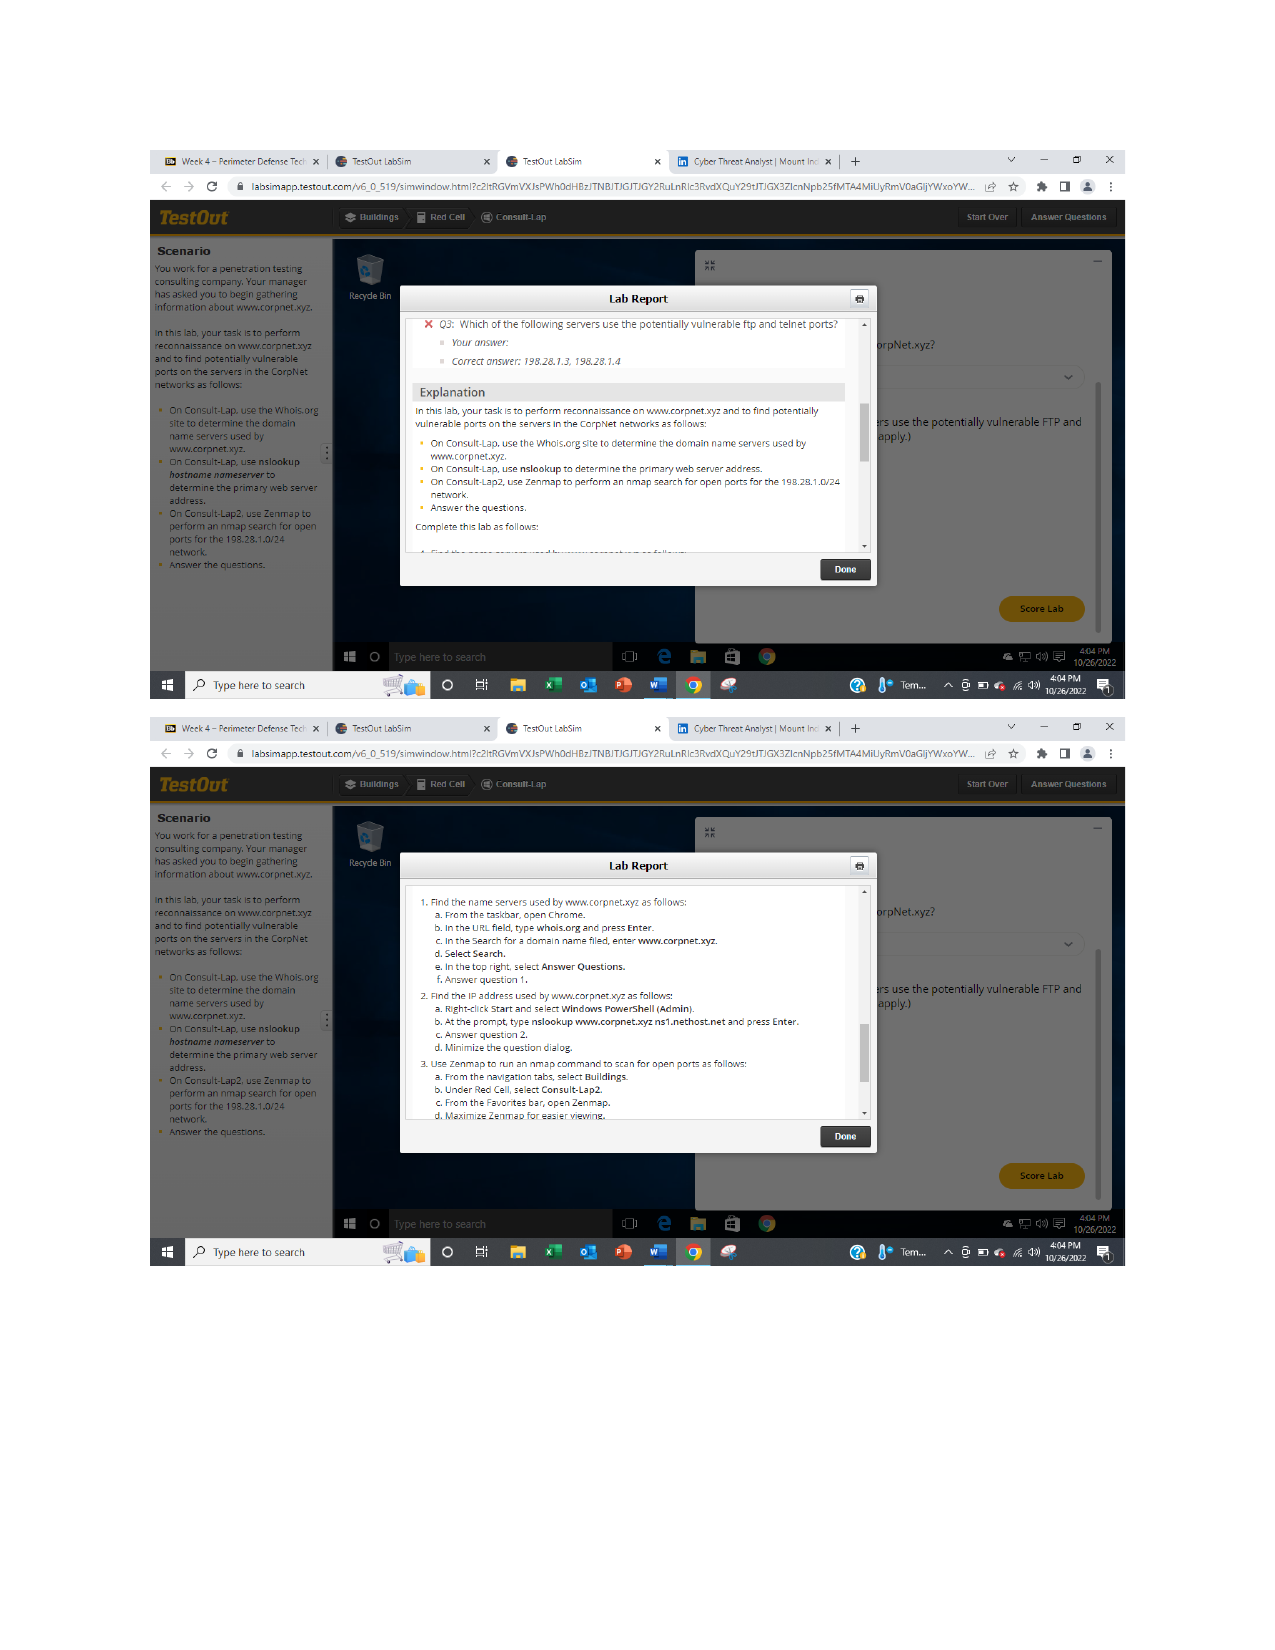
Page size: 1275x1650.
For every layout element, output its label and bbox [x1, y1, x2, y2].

picture [150, 150, 1125, 699]
picture [150, 717, 1125, 1266]
